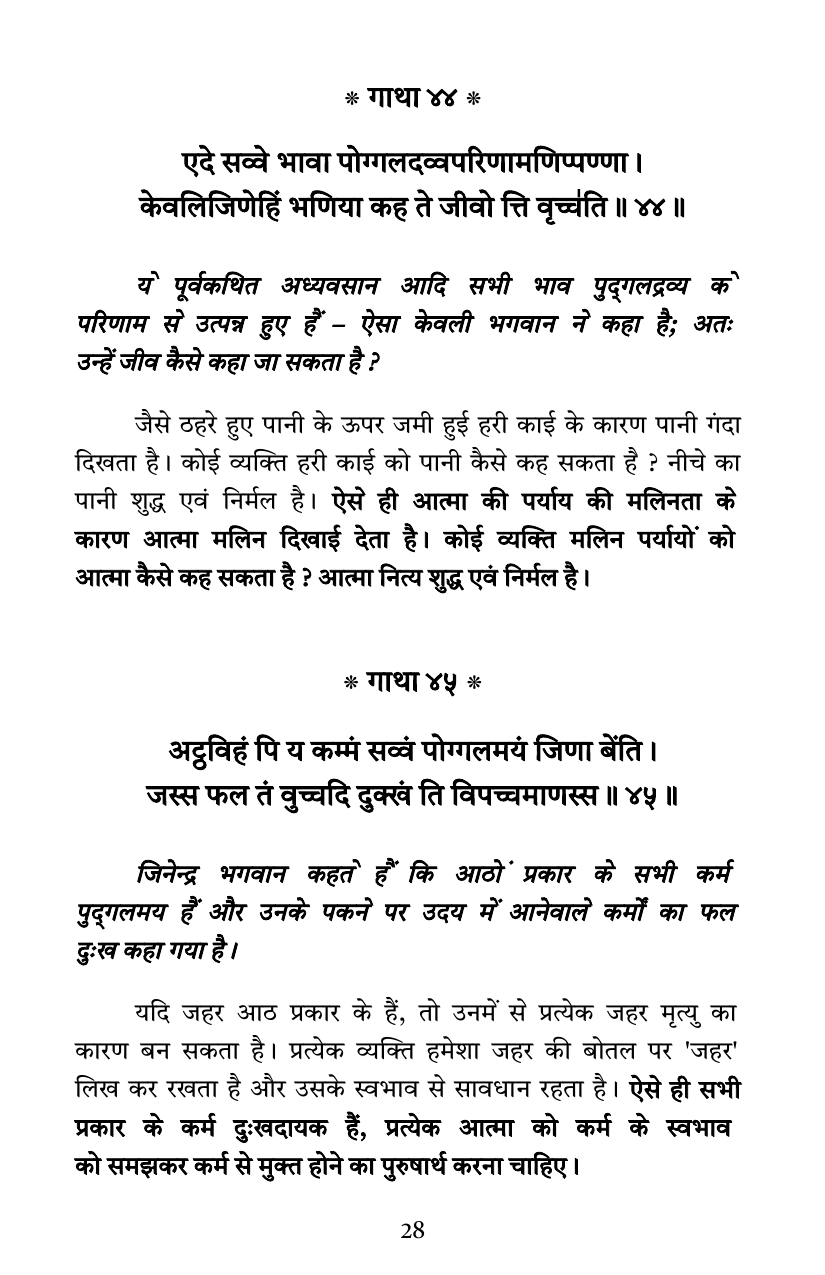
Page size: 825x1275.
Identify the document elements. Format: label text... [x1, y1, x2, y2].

text जस्स फल तं वुच्चदि दुक्खं ति विपच्चमाणस्स॥ ४५॥ [75, 773, 750, 812]
text ये पूर्वकथित अध्यवसान आदि सभी भाव पुद्‌गलद्रव्य के परिणाम से उत्पन्न हुए हैं – ऐसा केवली भगवान ने कहा है; अतः उन्हें जीव कैसे कहा जा सकता है ? [75, 267, 750, 376]
text जिनेन्द्र भगवान कहते हैं कि आठों प्रकार के सभी कर्म पुद्‌गलमय हैं और उनके पकने पर उदय में आनेवाले कर्मों का फल दुःख कहा गया है। [75, 855, 750, 965]
text ⁕ गाथा ४५ ⁕ [75, 659, 750, 698]
text ⁕ गाथा ४४ ⁕ [75, 75, 750, 114]
text अट्ठविहं पि य कम्मं सव्वं पोग्गलमयं जिणा बेंति। [75, 729, 750, 767]
text यदि जहर आठ प्रकार के हैं, तो उनमें से प्रत्येक जहर मृत्यु का कारण बन सकता है। प्रत्येक व्यक्ति हमेशा जहर की बोतल पर 'जहर' लिख कर रखता है और उसके स्वभाव से सावधान रहता है। ऐसे ही सभी प्रकार के कर्म दुःखदायक हैं, प्रत्येक आत्मा को कर्म के स्वभाव को समझकर कर्म से मुक्त होने का पुरुषार्थ करना चाहिए। [75, 994, 750, 1180]
text जैसे ठहरे हुए पानी के ऊपर जमी हुई हरी काई के कारण पानी गंदा दिखता है। कोई व्यक्ति हरी काई को पानी कैसे कह सकता है ? नीचे का पानी शुद्ध एवं निर्मल है। ऐसे ही आत्मा की पर्याय की मलिनता के कारण आत्मा मलिन दिखाई देता है। कोई व्यक्ति मलिन पर्यायों को आत्मा कैसे कह सकता है ? आत्मा नित्य शुद्ध एवं निर्मल है। [75, 406, 750, 592]
text एदे सव्वे भावा पोग्गलदव्वपरिणामणिप्पण्णा। [75, 140, 750, 179]
text केवलिजिणेहिं भणिया कह ते जीवो त्ति वृच्च॑ति॥ ४४॥ [75, 185, 750, 223]
